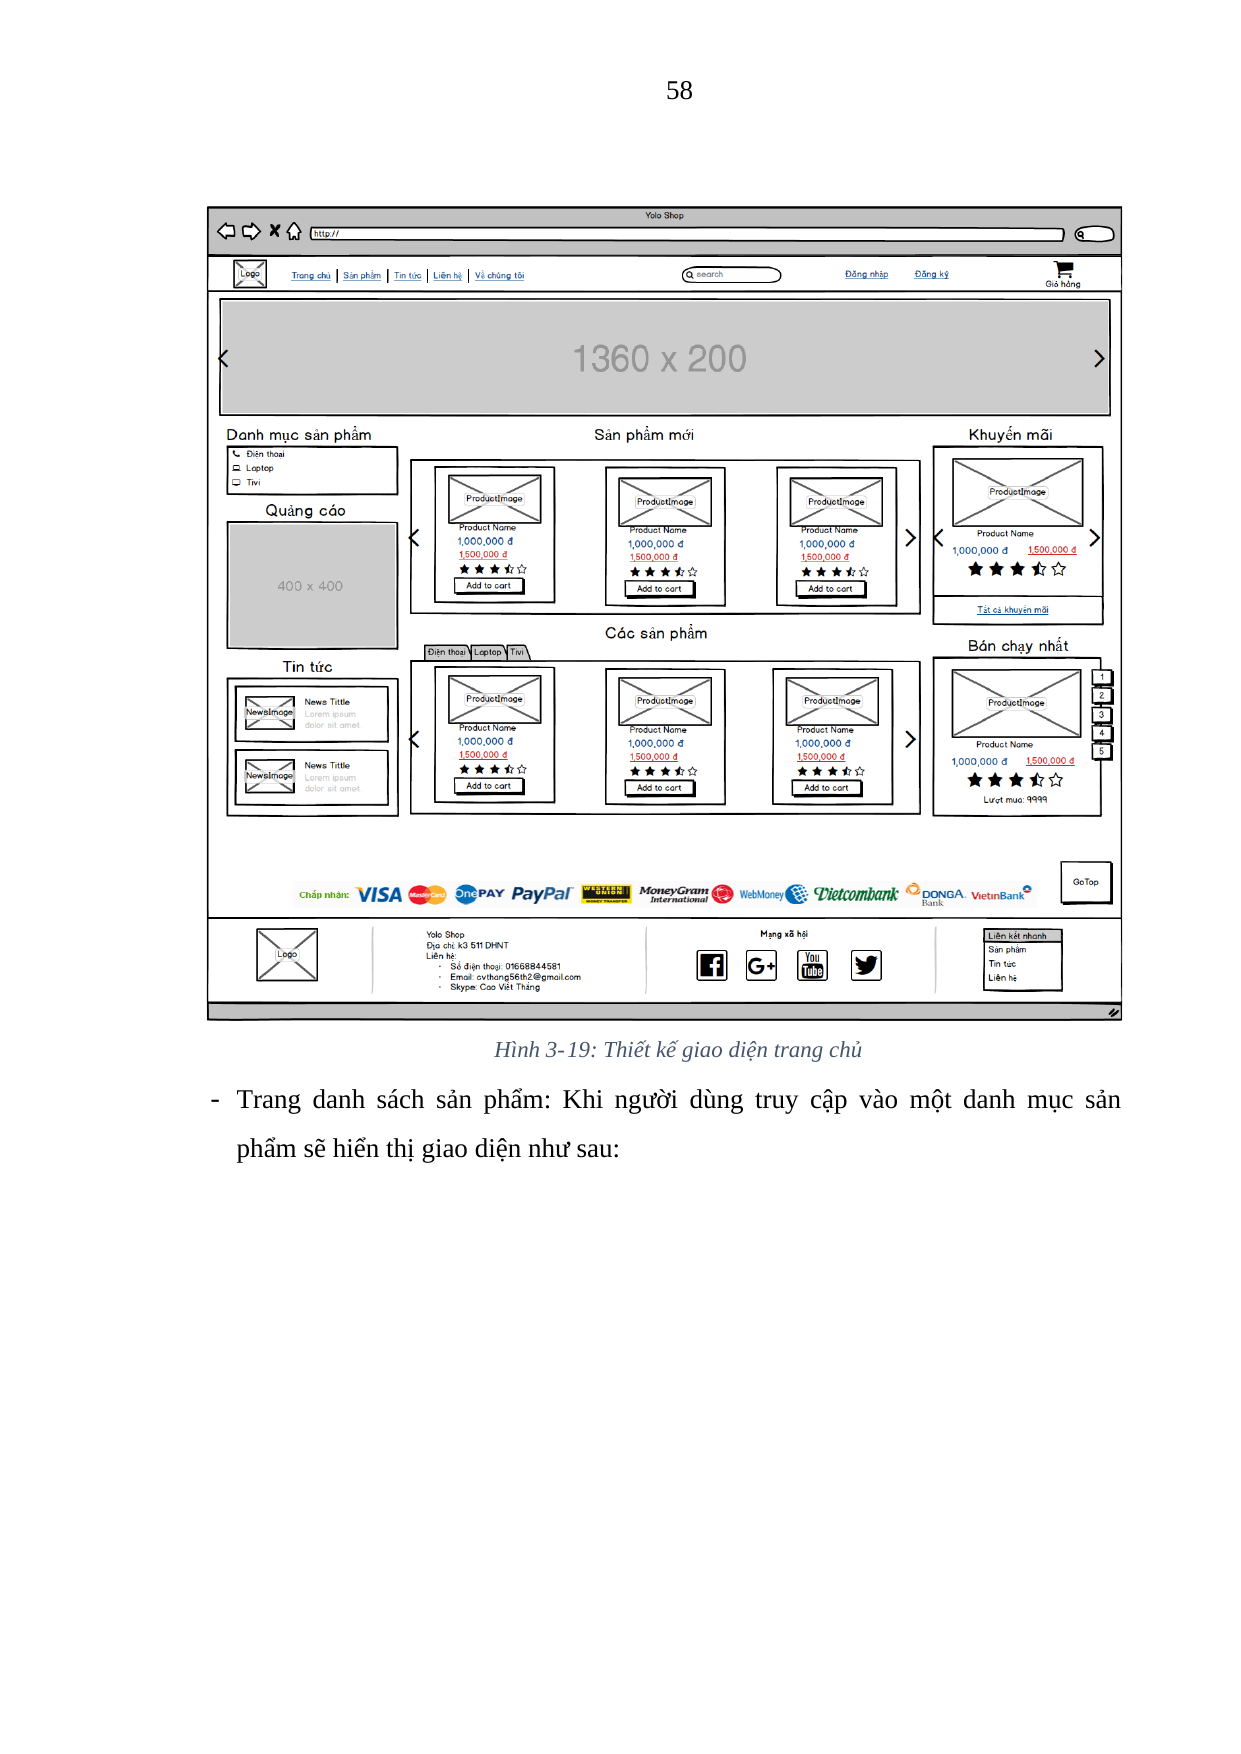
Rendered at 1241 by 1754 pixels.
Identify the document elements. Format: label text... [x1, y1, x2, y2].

list Trang danh sách sản phẩm: Khi người dùng truy cập vào một danh mục sản phẩm sẽ hiển thị giao diện như sau: [207, 1083, 1122, 1163]
picture [206, 206, 1123, 1021]
